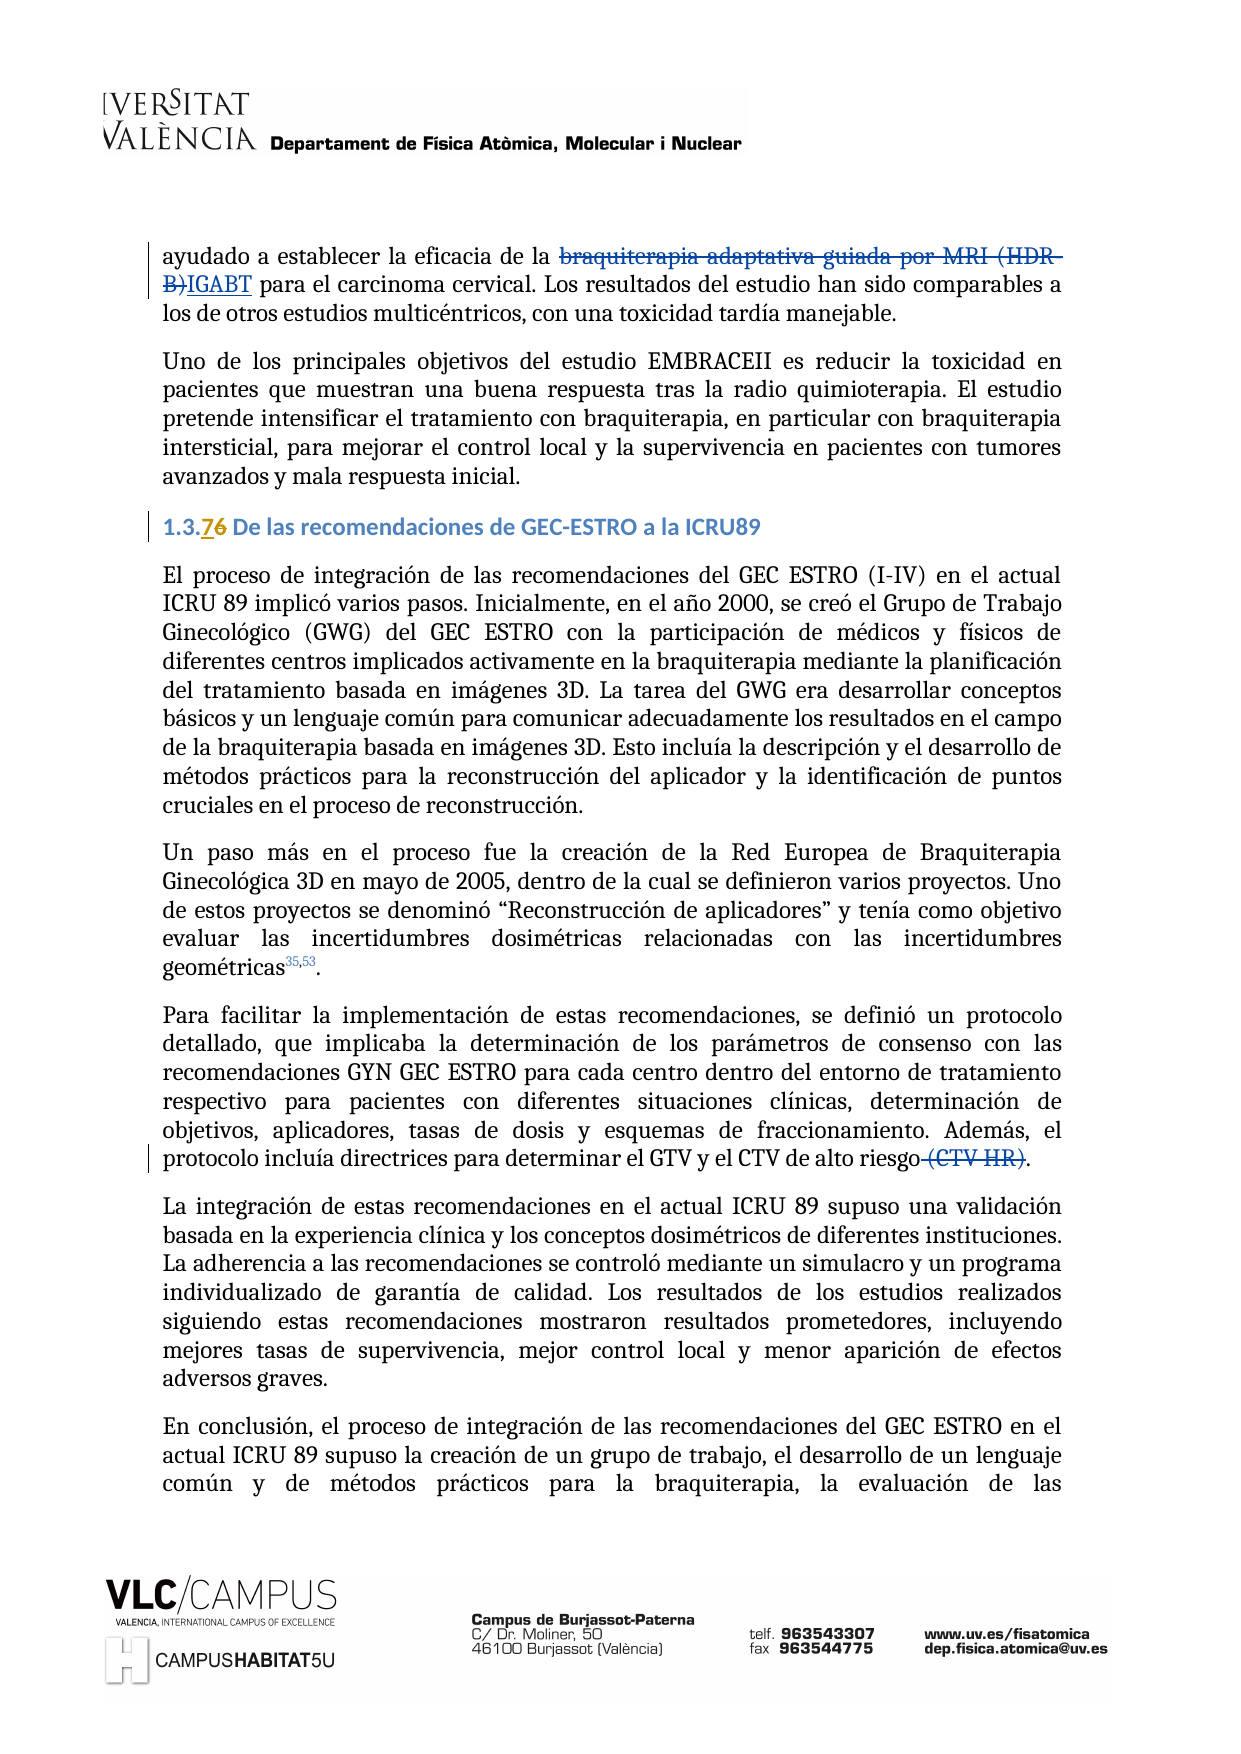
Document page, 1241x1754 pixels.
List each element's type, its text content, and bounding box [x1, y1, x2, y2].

text La integración de estas recomendaciones en el actual ICRU 89 supuso una validación basada en la experiencia clínica y los conceptos dosimétricos de diferentes instituciones. La adherencia a las recomendaciones se controló mediante un simulacro y un programa individualizado de garantía de calidad. Los resultados de los estudios realizados siguiendo estas recomendaciones mostraron resultados prometedores, incluyendo mejores tasas de supervivencia, mejor control local y menor aparición de efectos adversos graves. [162, 1192, 1063, 1393]
text El proceso de integración de las recomendaciones del GEC ESTRO (I-IV) en el actual ICRU 89 implicó varios pasos. Inicialmente, en el año 2000, se creó el Grupo de Trabajo Ginecológico (GWG) del GEC ESTRO con la participación de médicos y físicos de diferentes centros implicados activamente en la braquiterapia mediante la planificación del tratamiento basada en imágenes 3D. La tarea del GWG era desarrollar conceptos básicos y un lenguaje común para comunicar adecuadamente los resultados en el campo de la braquiterapia basada en imágenes 3D. Esto incluía la descripción y el desarrollo de métodos prácticos para la reconstrucción del aplicador y la identificación de puntos cruciales en el proceso de reconstrucción. [162, 561, 1063, 819]
text Uno de los principales objetivos del estudio EMBRACEII es reducir la toxicidad en pacientes que muestran una buena respuesta tras la radio quimioterapia. El estudio pretende intensificar el tratamiento con braquiterapia, en particular con braquiterapia intersticial, para mejorar el control local y la supervivencia en pacientes con tumores avanzados y mala respuesta inicial. [162, 347, 1063, 490]
text Un paso más en el proceso fue la creación de la Red Europea de Braquiterapia Ginecológica 3D en mayo de 2005, dentro de la cual se definieron varios proyectos. Uno de estos proyectos se denominó “Reconstrucción de aplicadores” y tenía como objetivo evaluar las incertidumbres dosimétricas relacionadas con las incertidumbres geométricas35,53. [162, 838, 1063, 982]
picture [103, 87, 748, 156]
picture [103, 1575, 1113, 1701]
subtitle 1.3. De las recomendaciones de GEC-ESTRO a la ICRU89 [162, 511, 1063, 542]
text Para facilitar la implementación de estas recomendaciones, se definió un protocolo detallado, que implicaba la determinación de los parámetros de consenso con las recomendaciones GYN GEC ESTRO para cada centro dentro del entorno de tratamiento respectivo para pacientes con diferentes situaciones clínicas, determinación de objetivos, aplicadores, tasas de dosis y esquemas de fraccionamiento. Además, el protocolo incluía directrices para determinar el GTV y el CTV de alto riesgo. [162, 1001, 1063, 1173]
